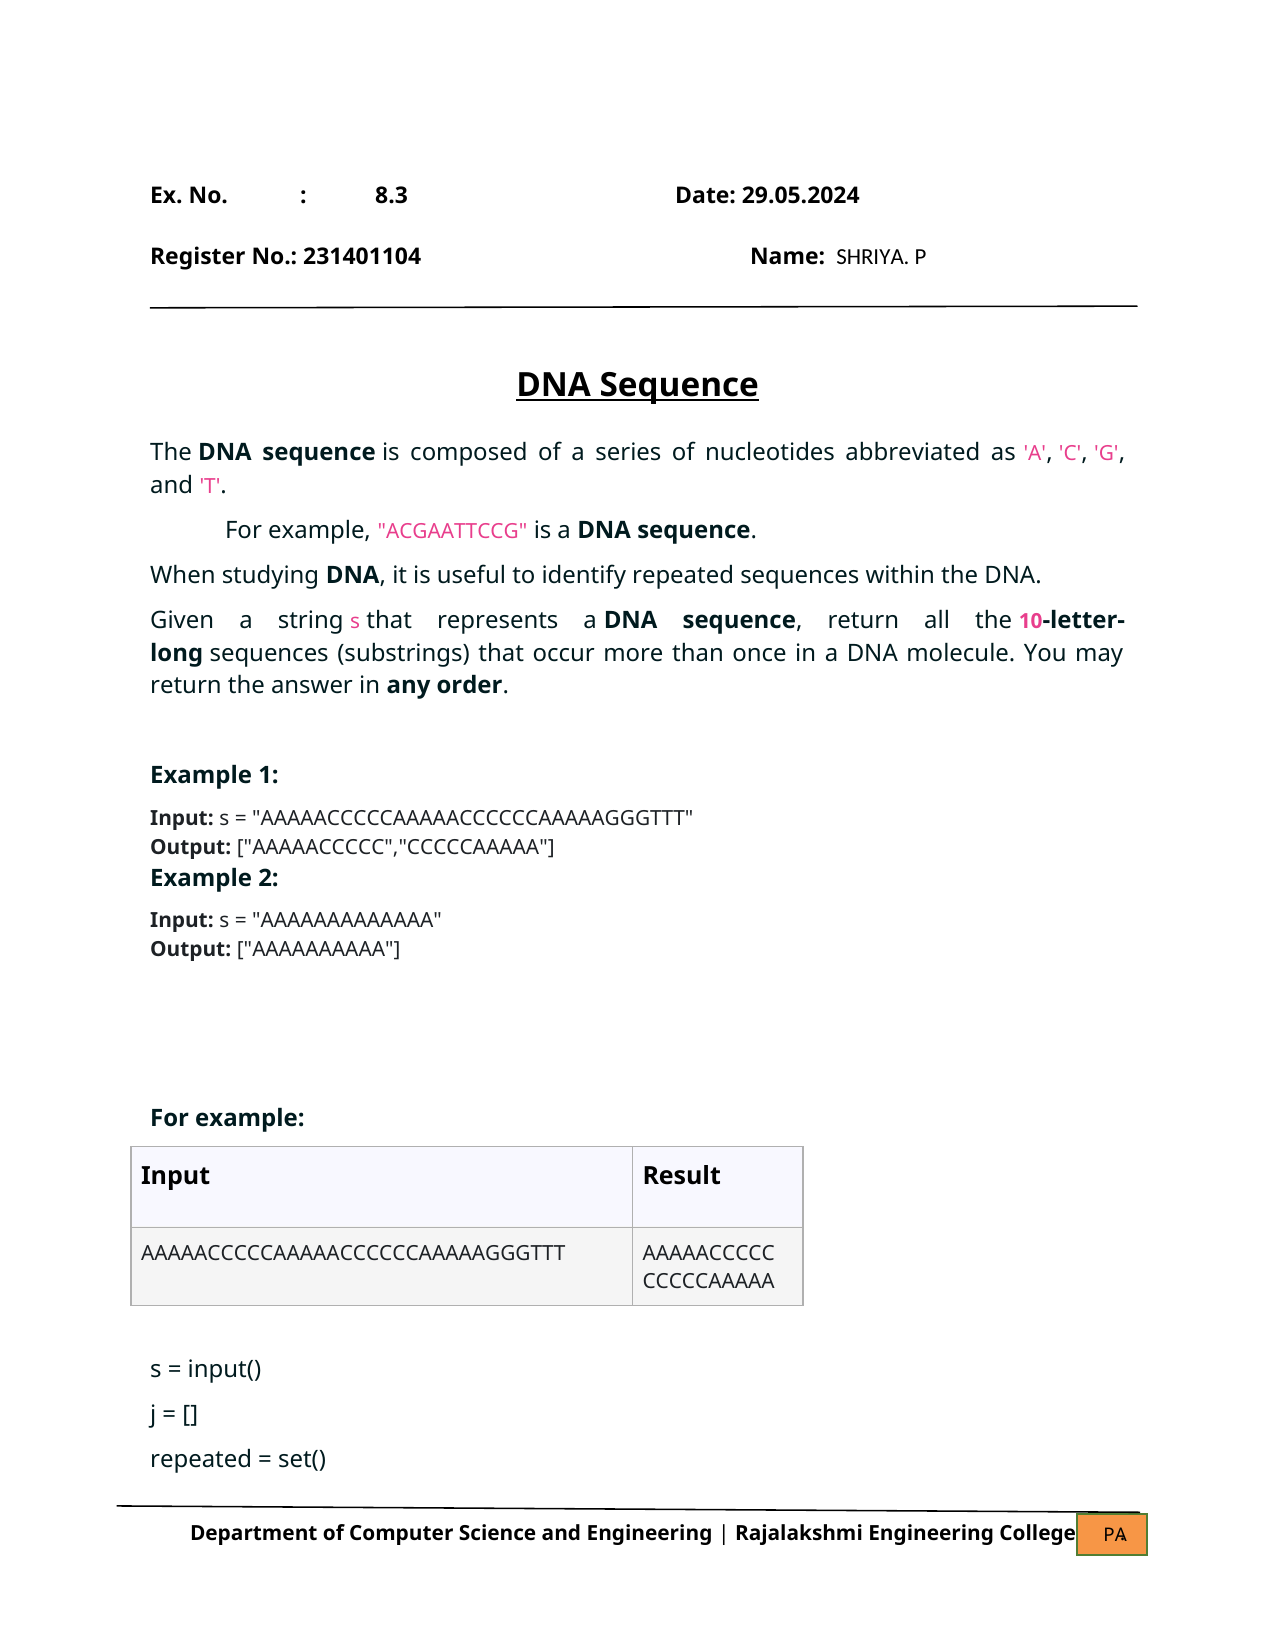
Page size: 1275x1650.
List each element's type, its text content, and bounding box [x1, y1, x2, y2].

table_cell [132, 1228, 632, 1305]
text Ex. No. : 8.3 Date: 29.05.2024 [150, 179, 1125, 210]
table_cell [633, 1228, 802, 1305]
text Example 2: [150, 860, 1125, 893]
text Output: ["AAAAAAAAAA"] [150, 934, 1125, 962]
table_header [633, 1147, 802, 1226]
text j = [] [150, 1397, 1125, 1429]
text Given a string s that represents a DNA sequence, return all the 10-letter-long sequences (substrings) that occur more than once in a DNA molecule. You may return the answer in any order. [150, 603, 1125, 701]
text s = input() [150, 1351, 1125, 1384]
text Input: s = "AAAAAAAAAAAAA" [150, 905, 1125, 934]
text For example: [150, 1101, 1125, 1133]
text Example 1: [150, 758, 1125, 791]
text The DNA sequence is composed of a series of nucleotides abbreviated as 'A', 'C', 'G', and 'T'. [150, 435, 1125, 500]
text Output: ["AAAAACCCCC","CCCCCAAAAA"] [150, 832, 1125, 860]
text When studying DNA, it is useful to identify repeated sequences within the DNA. [150, 558, 1125, 590]
text DNA Sequence [150, 360, 1125, 406]
text Input: s = "AAAAACCCCCAAAAACCCCCCAAAAAGGGTTT" [150, 803, 1125, 832]
text repeated = set() [150, 1442, 1125, 1474]
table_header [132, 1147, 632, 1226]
text For example, "ACGAATTCCG" is a DNA sequence. [150, 513, 1125, 545]
text Register No.: 231401104 Name: SHRIYA. P [150, 239, 1125, 271]
